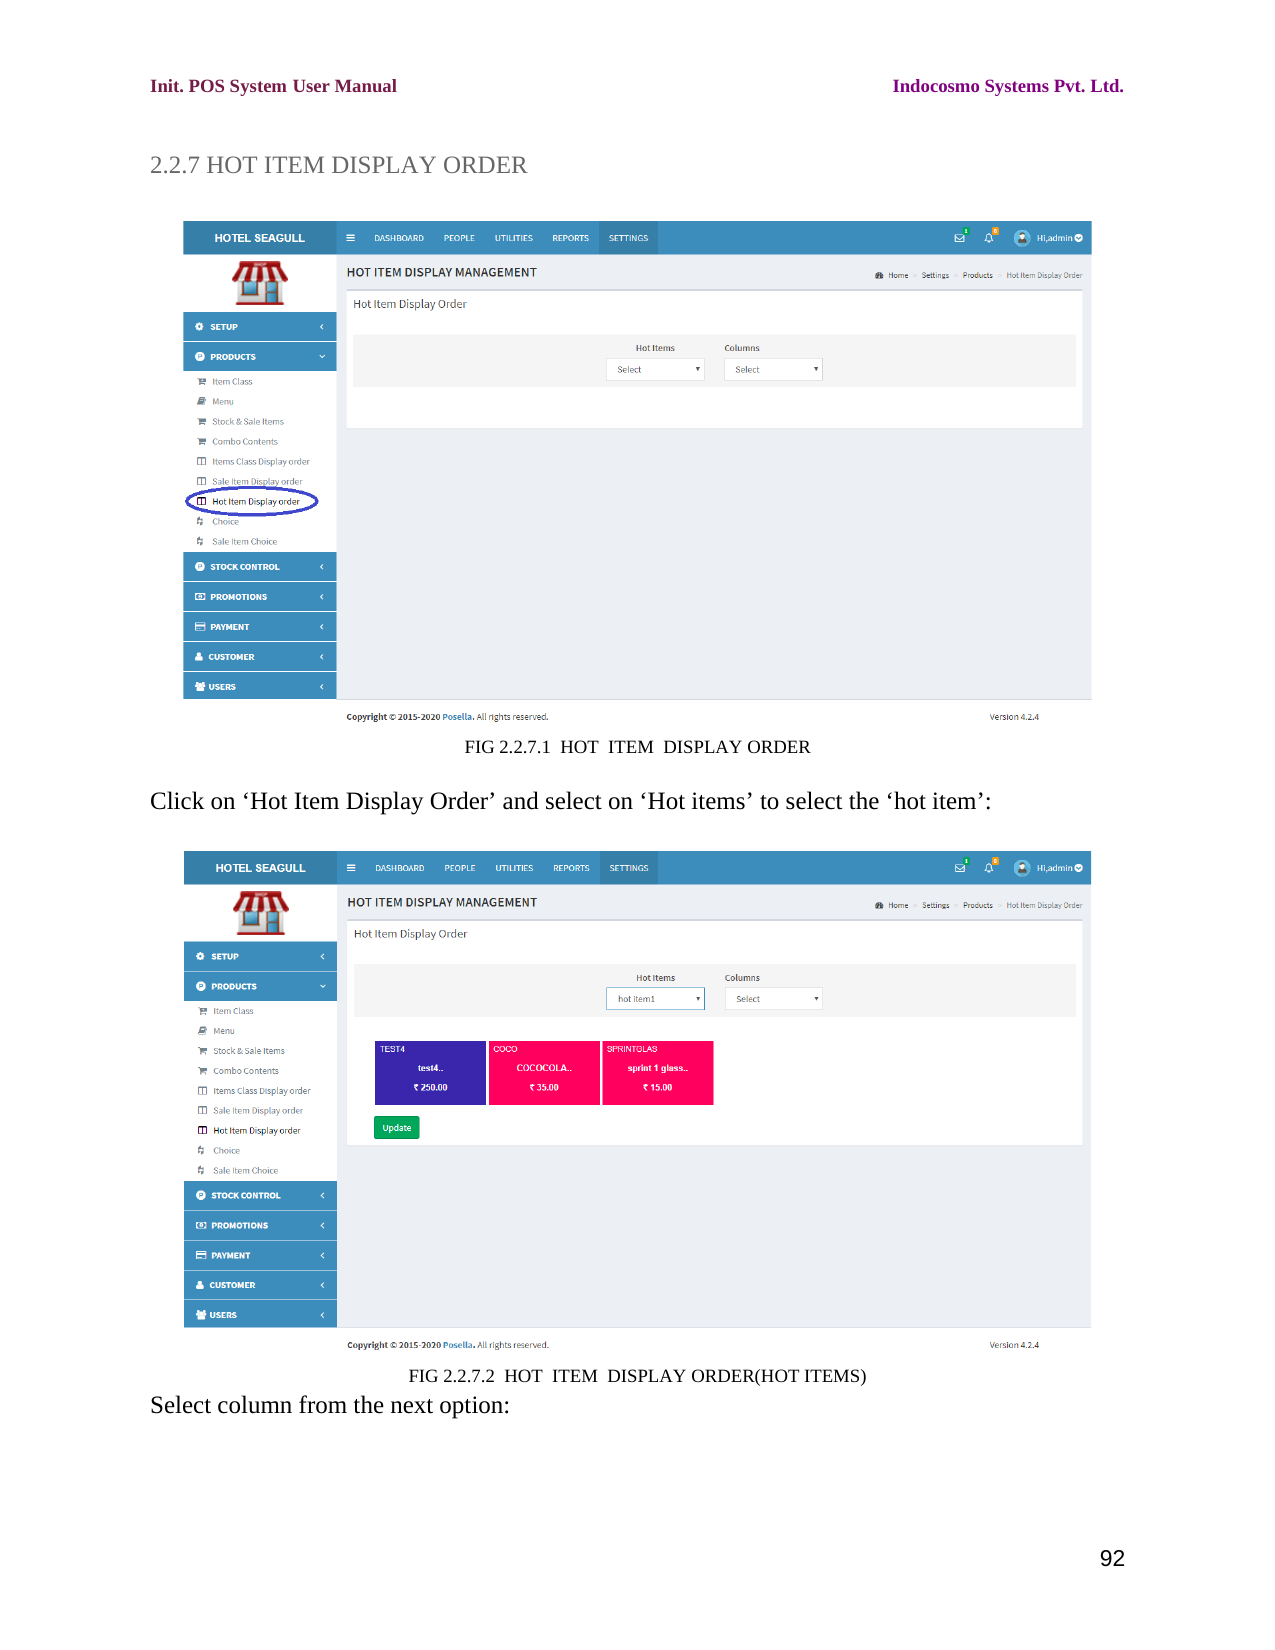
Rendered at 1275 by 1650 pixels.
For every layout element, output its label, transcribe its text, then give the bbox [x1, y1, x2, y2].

text FIG 2.2.7.1 HOT ITEM DISPLAY ORDER [150, 736, 1125, 758]
text FIG 2.2.7.2 HOT ITEM DISPLAY ORDER(HOT ITEMS) [150, 1365, 1125, 1386]
text Select column from the next option: [150, 1390, 1125, 1418]
picture [183, 221, 1092, 733]
subtitle 2.2.7 HOT ITEM DISPLAY ORDER [150, 150, 1125, 179]
text Click on ‘Hot Item Display Order’ and select on ‘Hot items’ to select the ‘hot item’: [150, 786, 1125, 814]
picture [184, 851, 1092, 1361]
